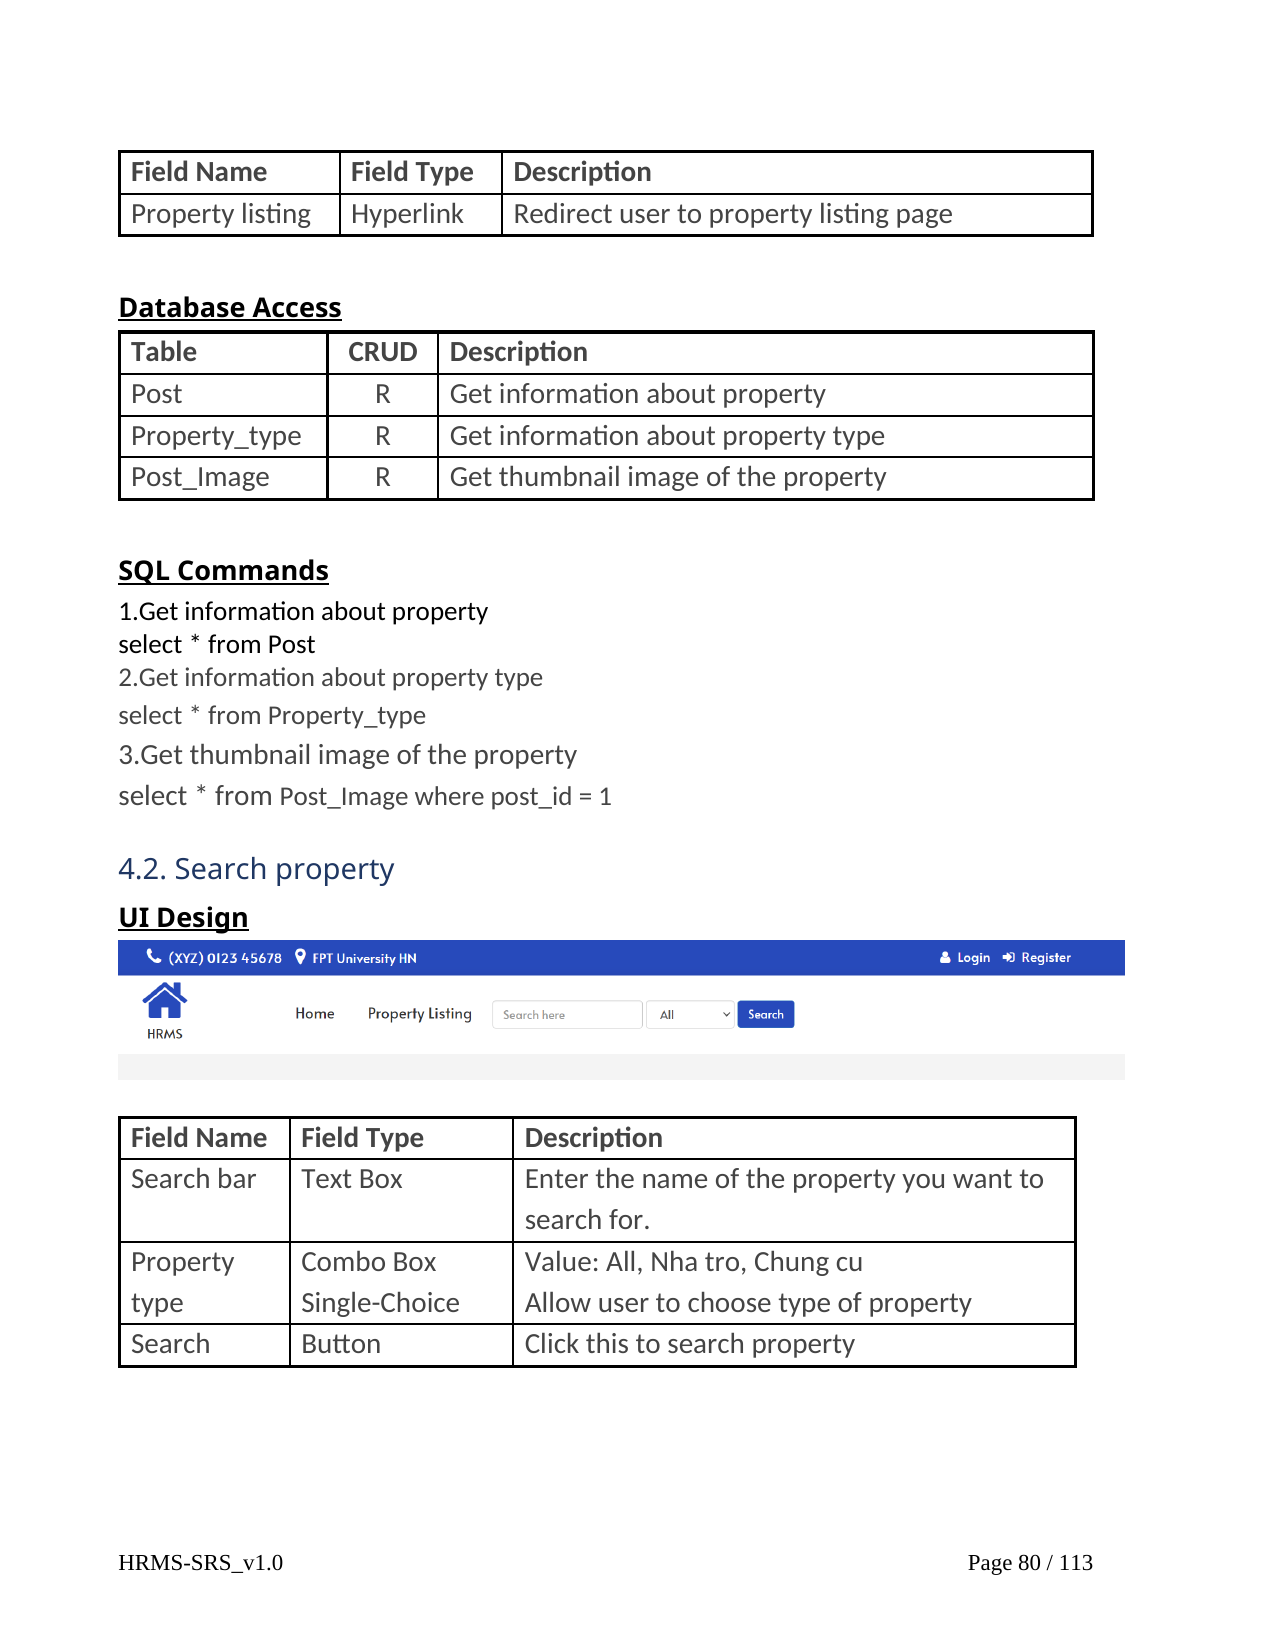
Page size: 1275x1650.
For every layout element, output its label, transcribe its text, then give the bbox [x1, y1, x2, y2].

subtitle UI Design [118, 898, 1125, 935]
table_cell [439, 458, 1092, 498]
text 3.Get thumbnail image of the property [118, 736, 1125, 771]
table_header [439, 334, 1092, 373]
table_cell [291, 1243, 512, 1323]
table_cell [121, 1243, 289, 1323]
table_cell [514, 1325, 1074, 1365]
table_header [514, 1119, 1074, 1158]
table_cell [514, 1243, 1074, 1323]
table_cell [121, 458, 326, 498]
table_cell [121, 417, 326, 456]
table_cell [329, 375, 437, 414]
text select * from Post_Image where post_id = 1 [118, 777, 1125, 812]
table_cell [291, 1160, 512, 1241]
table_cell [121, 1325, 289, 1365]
subtitle Database Access [118, 288, 1125, 325]
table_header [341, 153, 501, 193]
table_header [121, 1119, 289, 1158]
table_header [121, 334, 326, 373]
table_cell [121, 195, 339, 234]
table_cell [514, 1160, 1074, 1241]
text 1.Get information about property [118, 594, 1125, 627]
subtitle 4.2. Search property [118, 848, 1125, 888]
text select * from Post [118, 627, 1125, 660]
picture [118, 940, 1125, 1080]
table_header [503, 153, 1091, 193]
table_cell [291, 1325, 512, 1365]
text 2.Get information about property type [118, 660, 1125, 693]
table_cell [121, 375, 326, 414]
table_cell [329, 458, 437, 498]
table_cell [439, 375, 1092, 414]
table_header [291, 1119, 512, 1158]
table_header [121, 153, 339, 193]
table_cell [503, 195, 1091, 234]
subtitle SQL Commands [118, 552, 1125, 588]
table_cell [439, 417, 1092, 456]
text select * from Property_type [118, 698, 1125, 731]
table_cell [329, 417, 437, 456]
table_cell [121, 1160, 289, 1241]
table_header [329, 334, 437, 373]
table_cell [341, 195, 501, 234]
